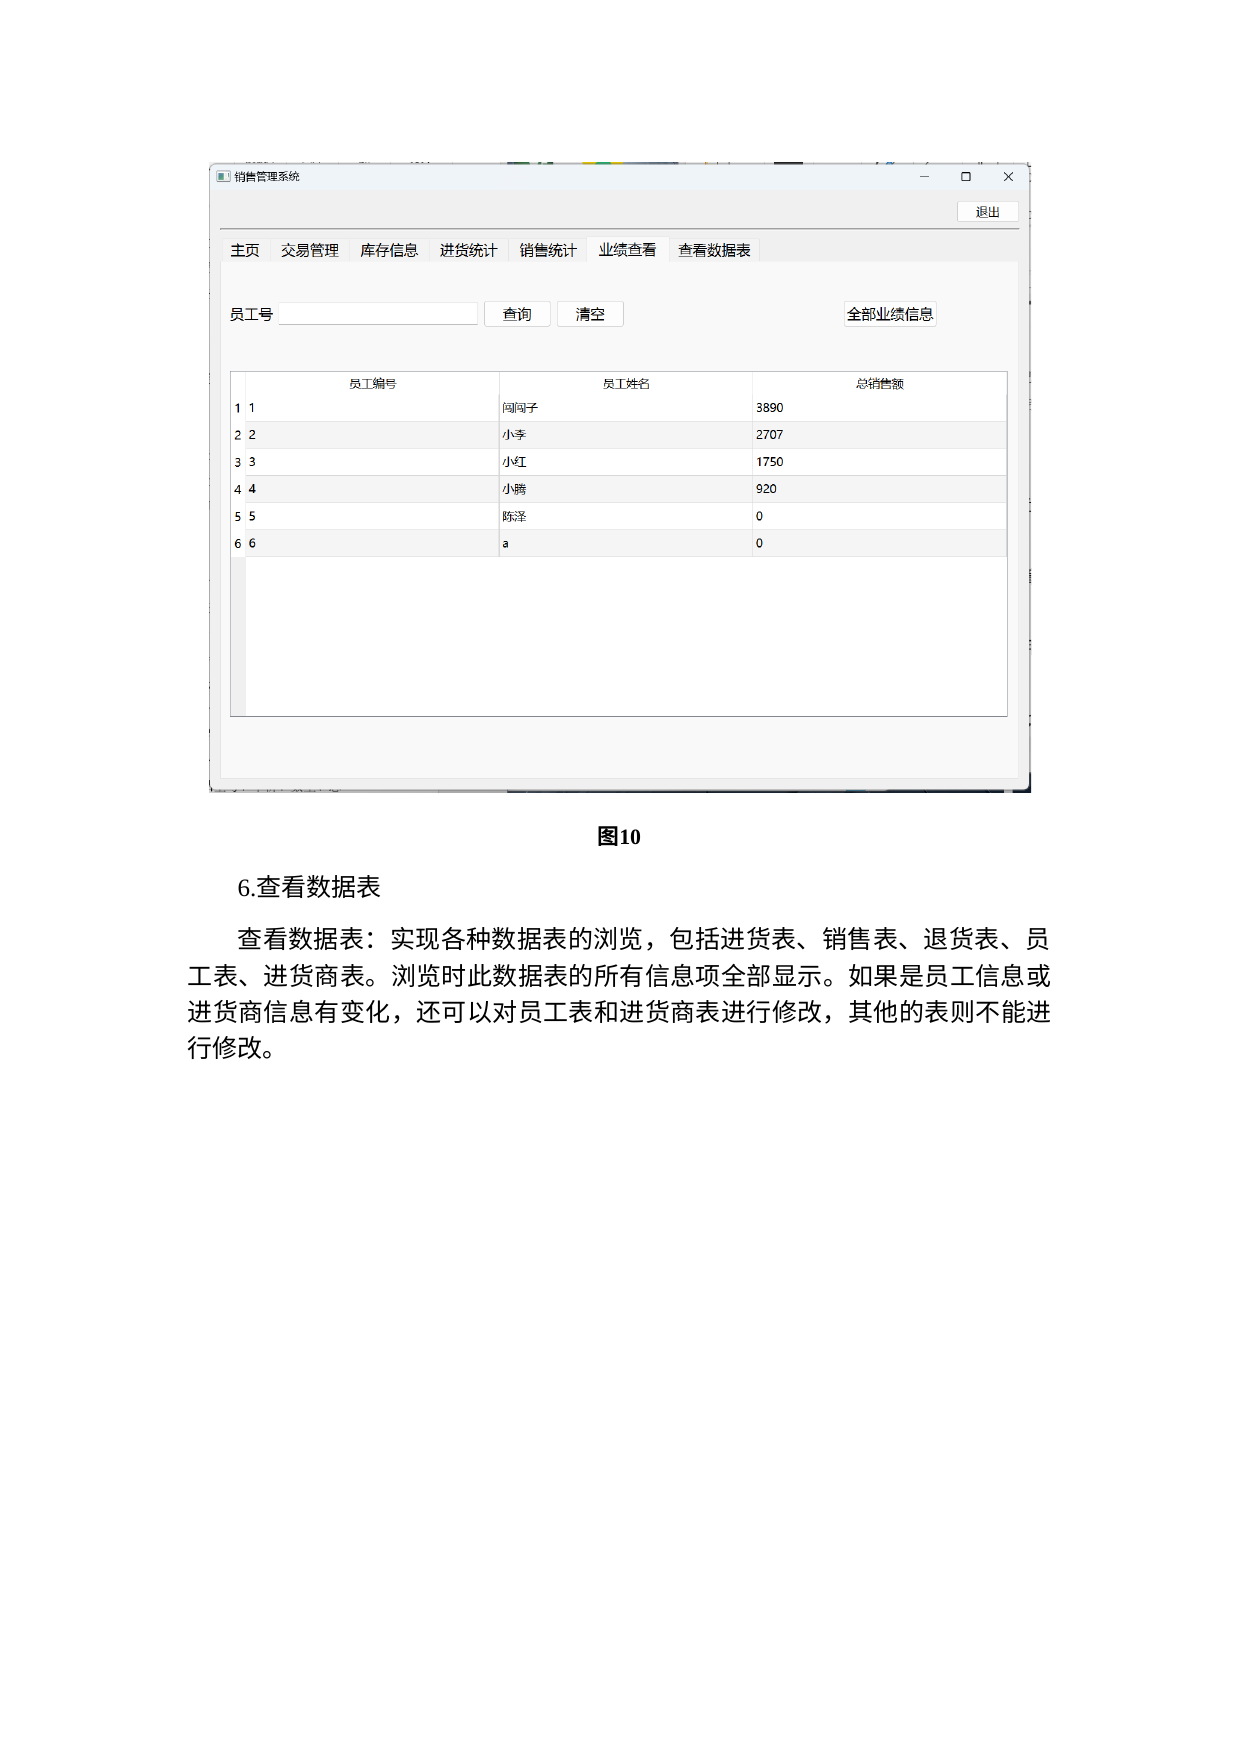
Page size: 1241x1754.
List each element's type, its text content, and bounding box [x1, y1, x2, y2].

text 查看数据表：实现各种数据表的浏览，包括进货表、销售表、退货表、员工表、进货商表。浏览时此数据表的所有信息项全部显示。如果是员工信息或进货商信息有变化，还可以对员工表和进货商表进行修改，其他的表则不能进行修改。 [187, 920, 1053, 1065]
text 6.查看数据表 [187, 867, 1053, 903]
picture [209, 162, 1032, 793]
